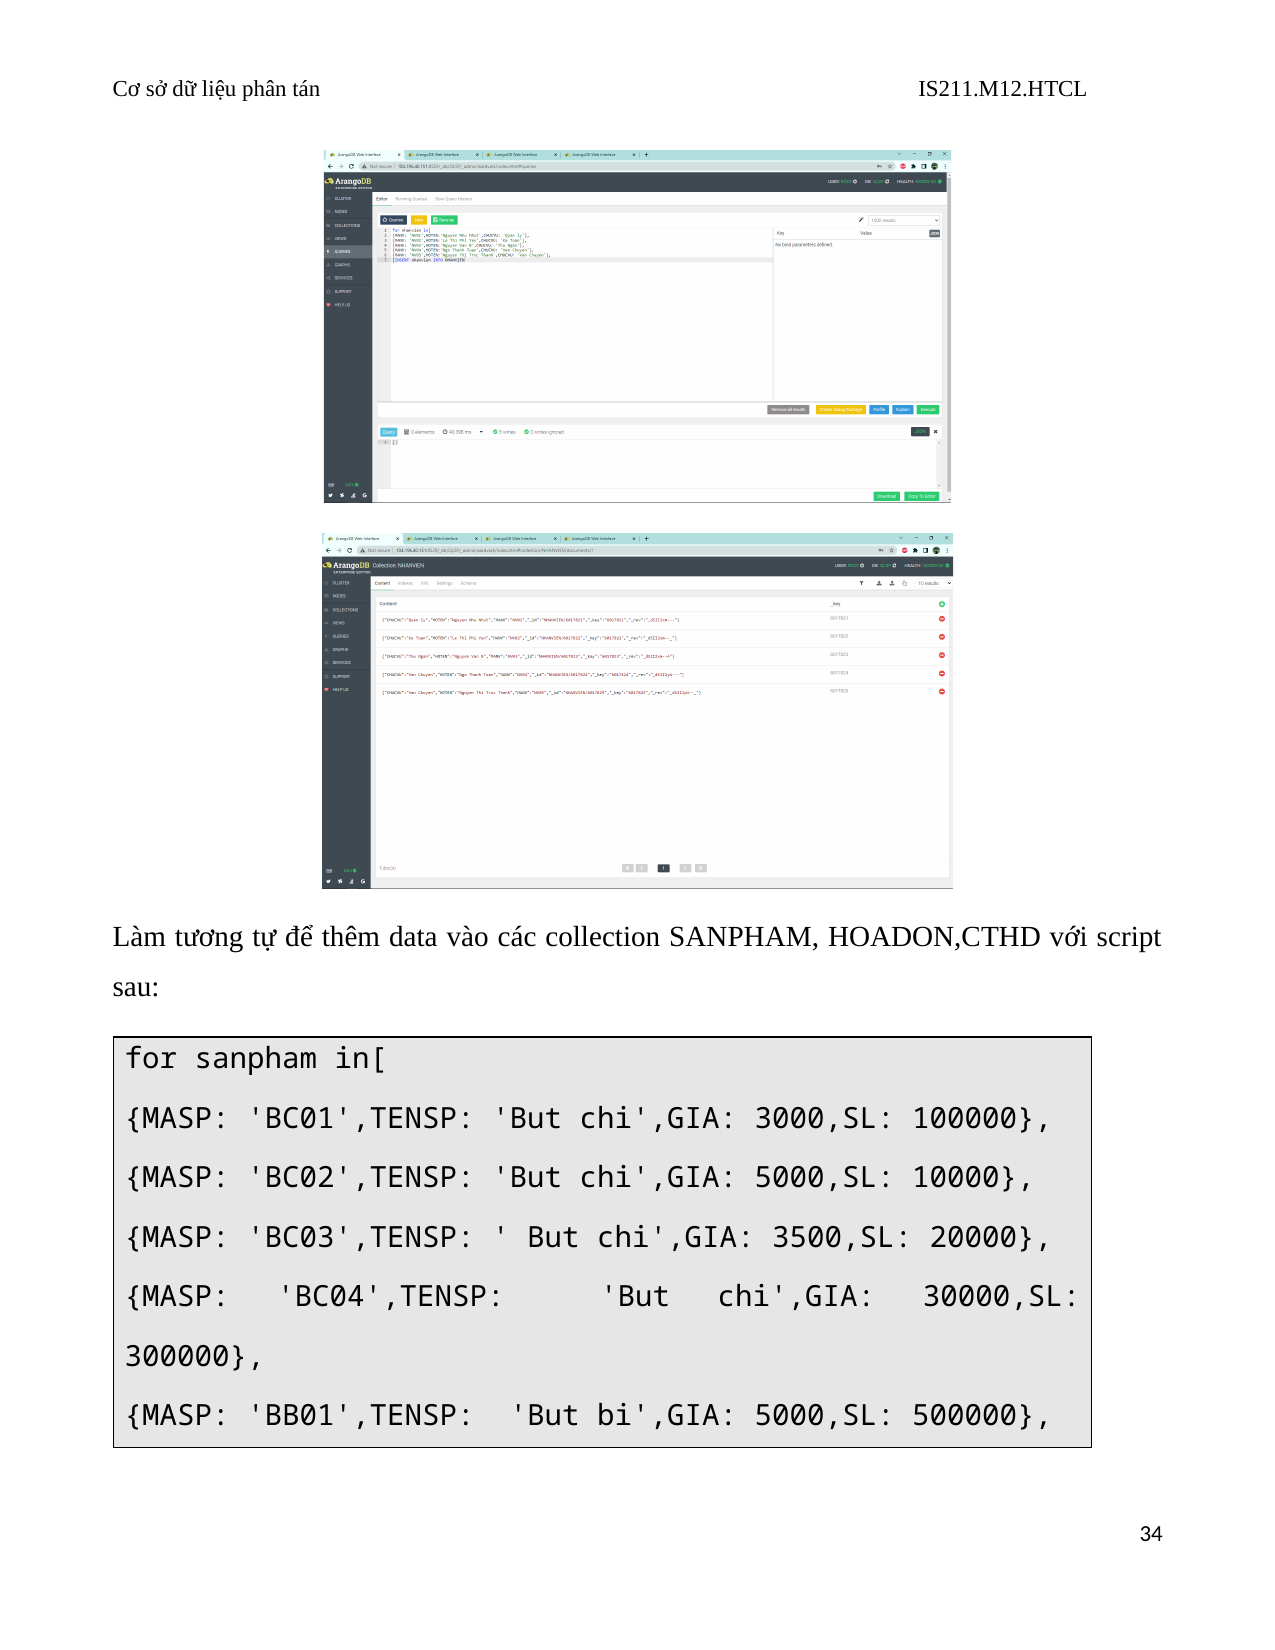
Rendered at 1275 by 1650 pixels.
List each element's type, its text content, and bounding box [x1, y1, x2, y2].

picture [323, 150, 952, 503]
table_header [114, 1038, 1091, 1447]
picture [322, 533, 954, 889]
text Làm tương tự để thêm data vào các collection SANPHAM, HOADON,CTHD với script sau: [112, 919, 1162, 1003]
